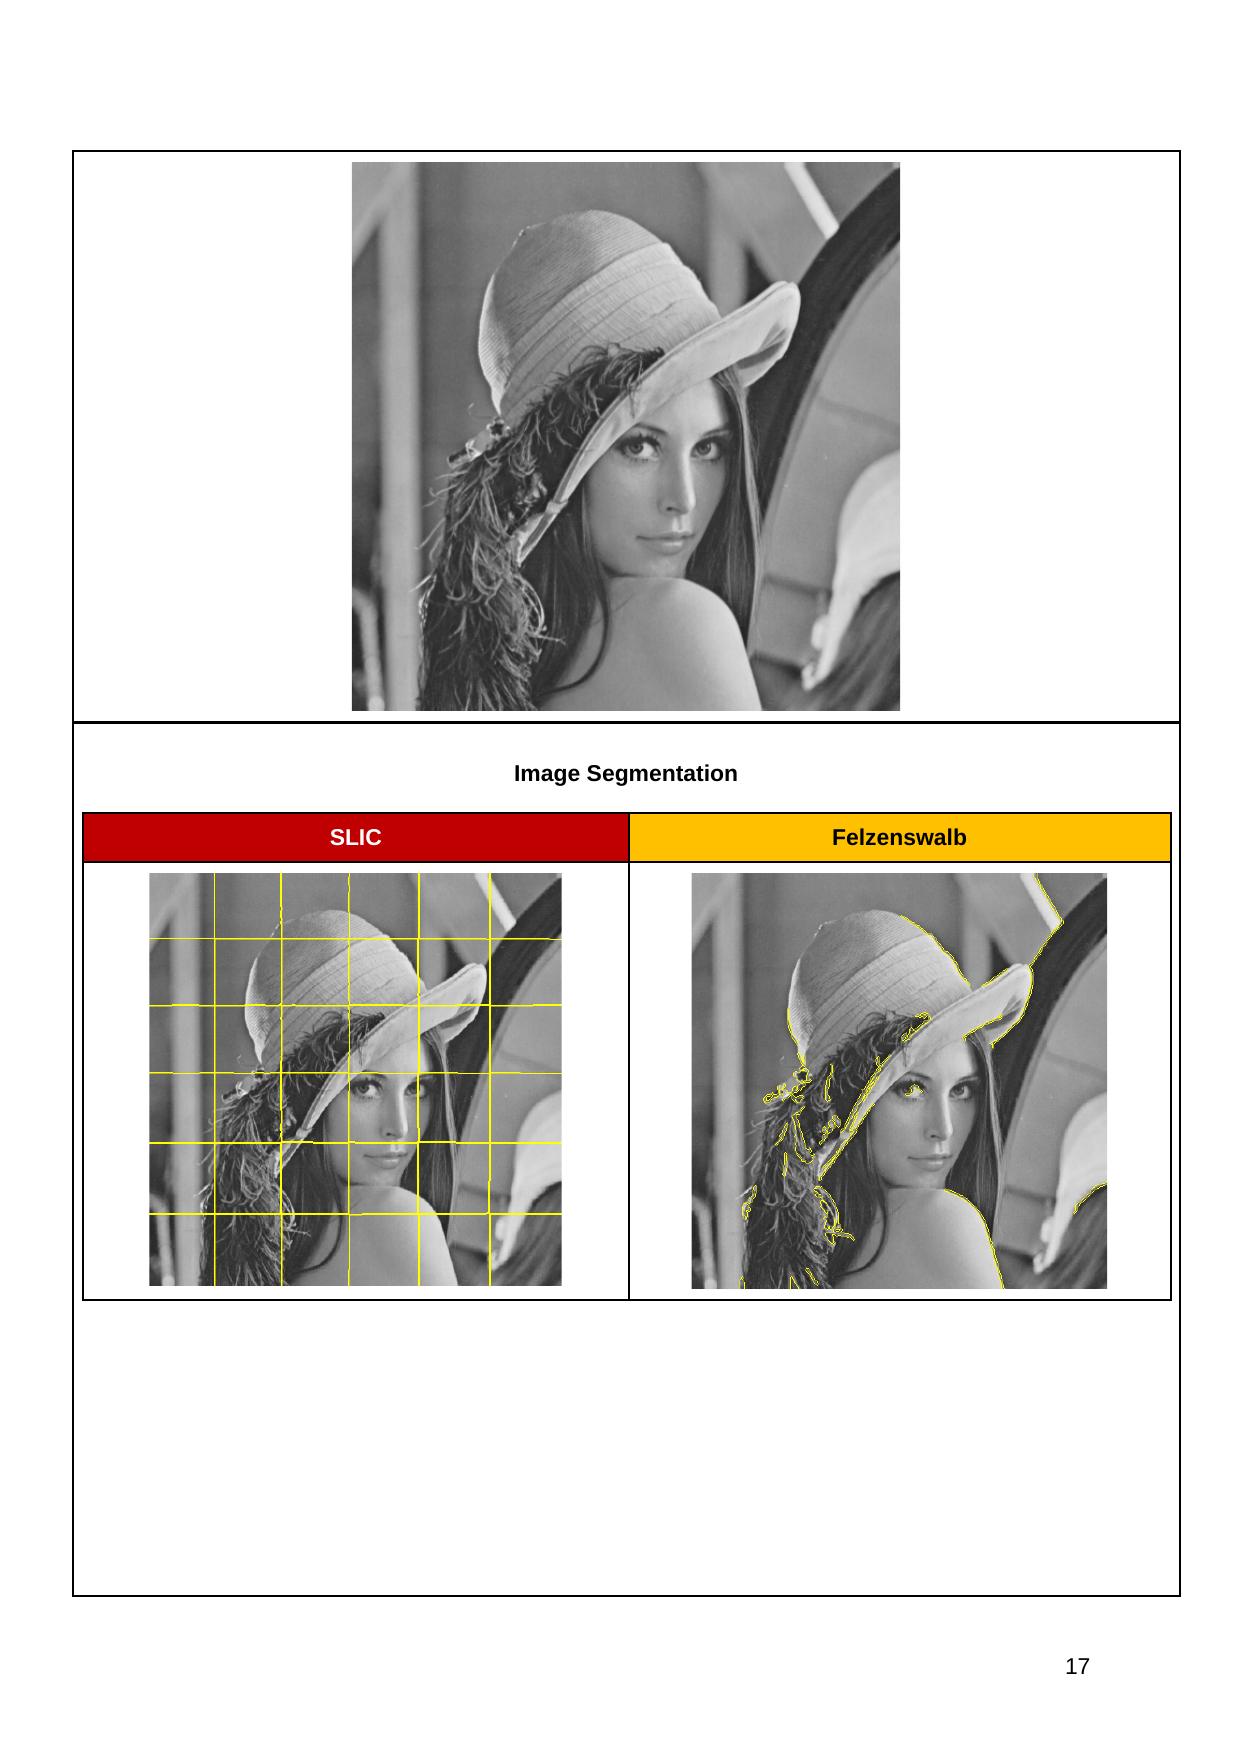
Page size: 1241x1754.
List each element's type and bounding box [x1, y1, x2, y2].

picture [351, 162, 901, 711]
table_cell [74, 724, 1179, 1595]
picture [691, 873, 1108, 1289]
table_cell [74, 152, 1179, 721]
picture [149, 873, 562, 1286]
